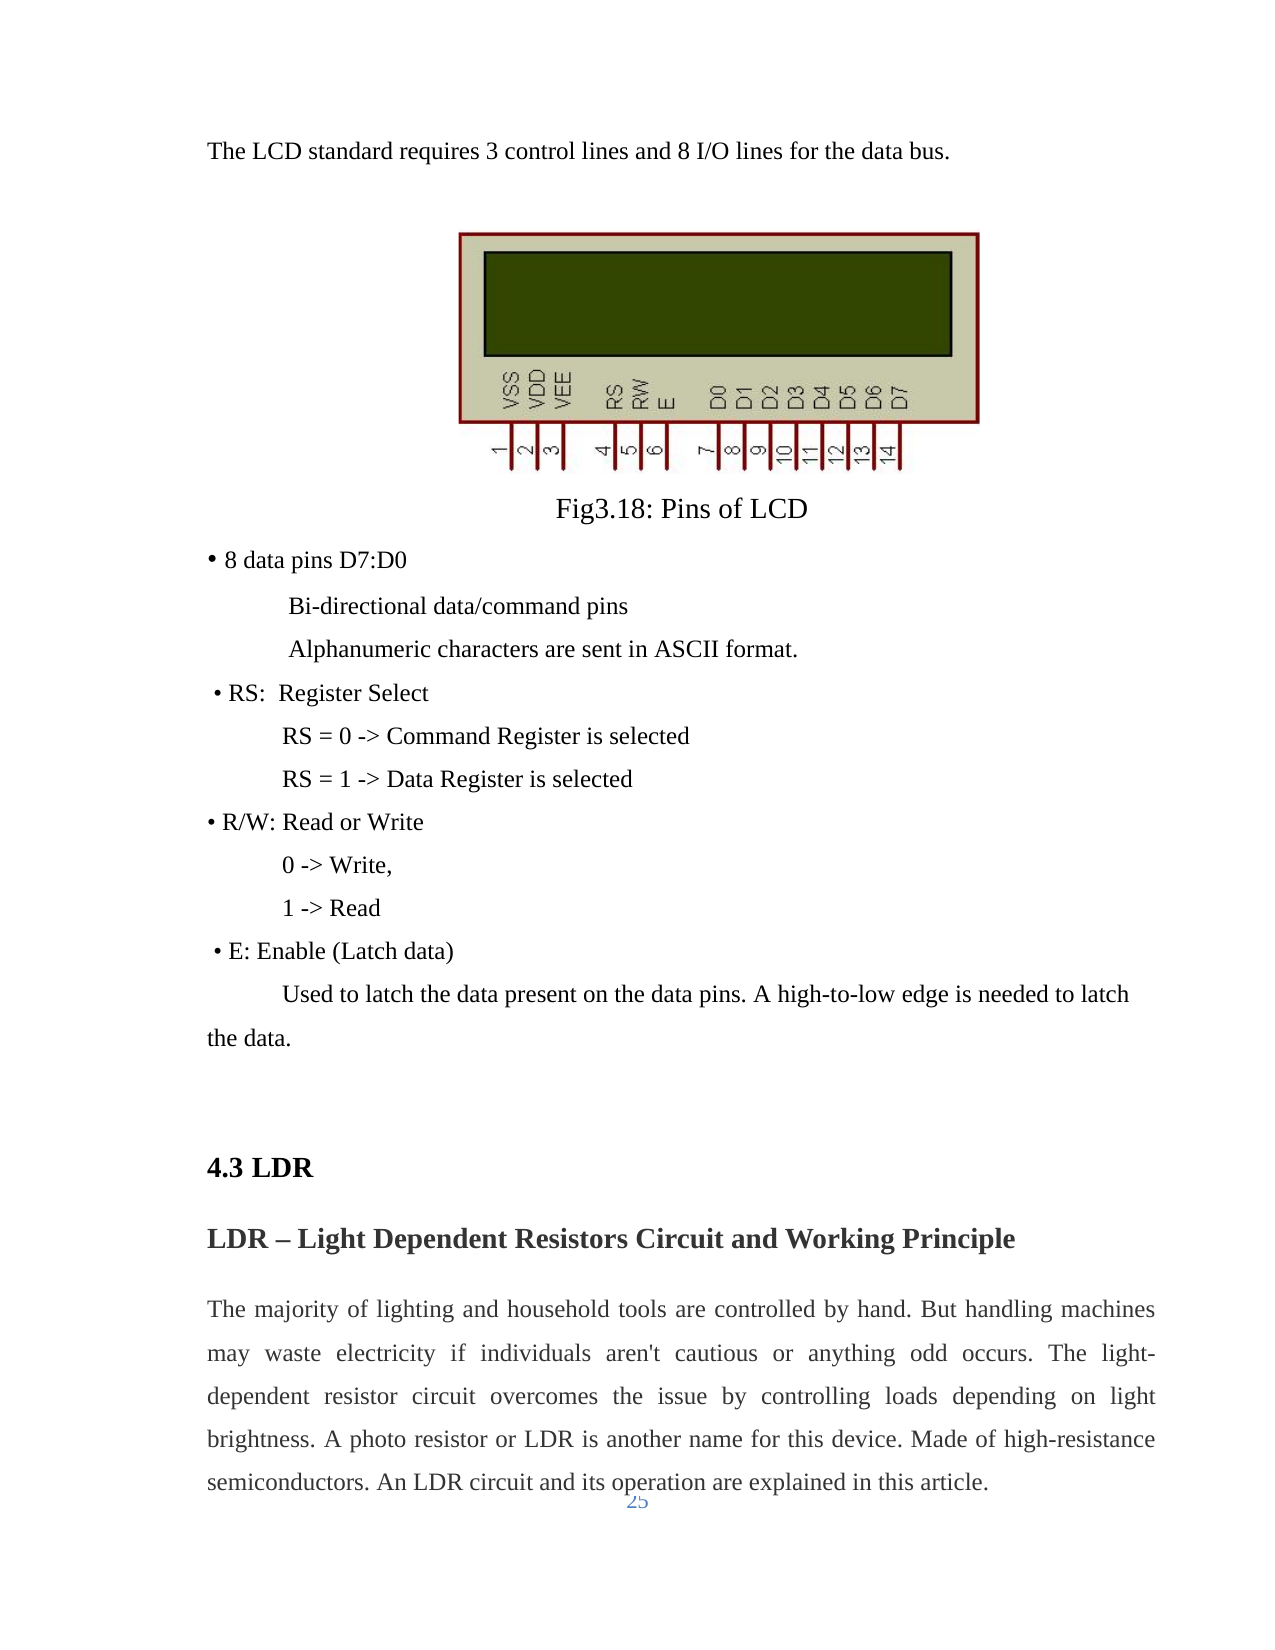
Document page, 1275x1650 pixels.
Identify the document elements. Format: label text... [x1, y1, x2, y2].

text RS = 0 -> Command Register is selected RS = 1 -> Data Register is selected [282, 721, 1157, 793]
text Fig3.18: Pins of LCD [207, 491, 1157, 524]
text Used to latch the data present on the data pins. A high-to-low edge is needed to latch the data. [207, 979, 1157, 1051]
text • 8 data pins D7:D0 [207, 541, 1157, 575]
text The majority of lighting and household tools are controlled by hand. But handling machines may waste electricity if individuals aren't cautious or anything odd occurs. The light-dependent resistor circuit overcomes the issue by controlling loads depending on light brightness. A photo resistor or LDR is another name for this device. Made of high-resistance semiconductors. An LDR circuit and its operation are explained in this article. [207, 1294, 1157, 1496]
text The LCD standard requires 3 control lines and 8 I/O lines for the data bus. [207, 136, 1157, 164]
text Bi-directional data/command pins [207, 591, 1157, 620]
text 1 -> Read • E: Enable (Latch data) [207, 893, 1157, 965]
picture [458, 229, 981, 478]
text 0 -> Write, [207, 850, 1157, 879]
text LDR – Light Dependent Resistors Circuit and Working Principle [207, 1221, 1157, 1254]
text • R/W: Read or Write [207, 807, 1157, 836]
list LDR [207, 1150, 1157, 1183]
text Alphanumeric characters are sent in ASCII format. • RS: Register Select [207, 634, 1157, 706]
